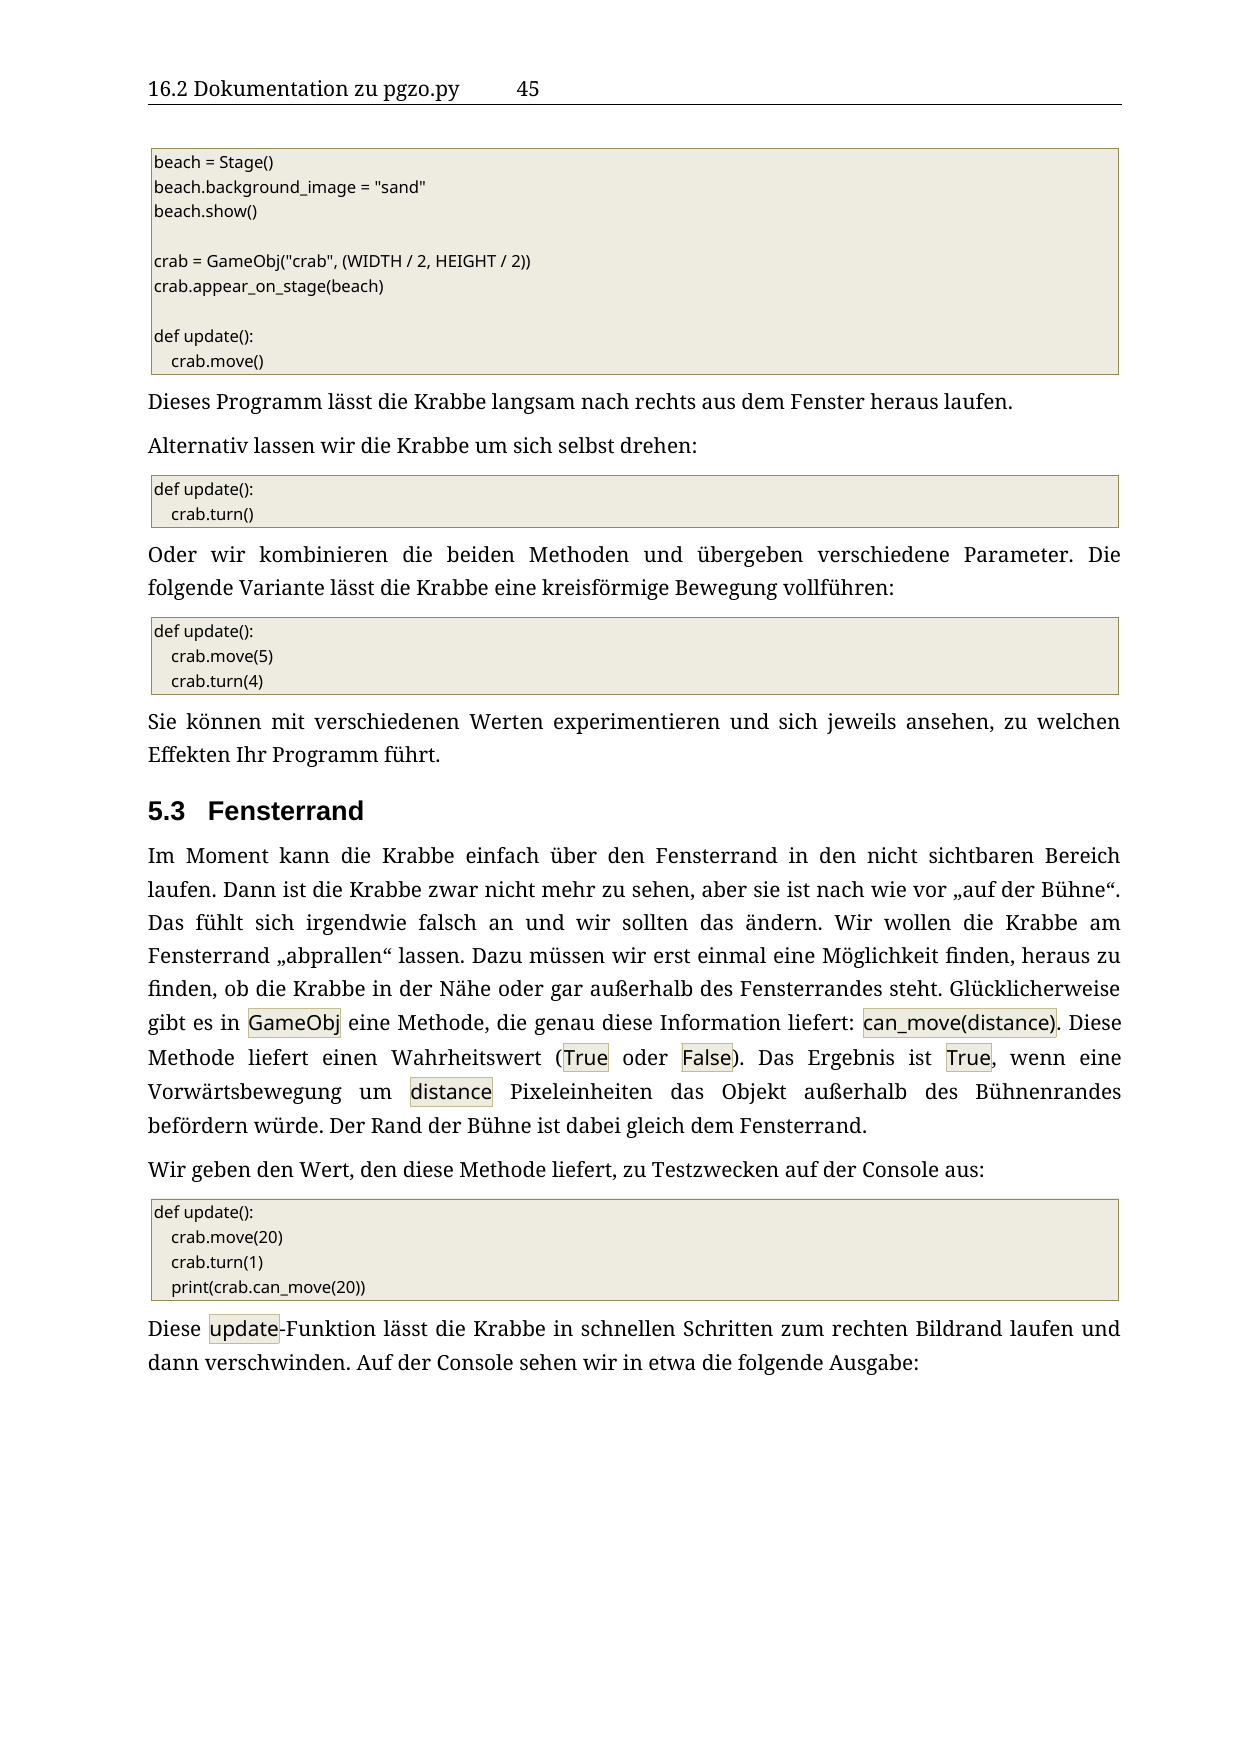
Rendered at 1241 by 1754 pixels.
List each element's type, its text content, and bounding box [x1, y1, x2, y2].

text crab.turn(4) [152, 667, 1118, 694]
text beach.show() [152, 197, 1118, 222]
text Diese update-Funktion lässt die Krabbe in schnellen Schritten zum rechten Bildrand laufen und dann verschwinden. Auf der Console sehen wir in etwa die folgende Ausgabe: [148, 1314, 1122, 1376]
text crab = GameObj("crab", (WIDTH / 2, HEIGHT / 2)) [152, 247, 1118, 272]
text crab.move(5) [152, 642, 1118, 667]
text def update(): [152, 476, 1118, 499]
text def update(): [152, 618, 1118, 642]
text Oder wir kombinieren die beiden Methoden und übergeben verschiedene Parameter. Die folgende Variante lässt die Krabbe eine kreisförmige Bewegung vollführen: [148, 540, 1122, 602]
text Im Moment kann die Krabbe einfach über den Fensterrand in den nicht sichtbaren Bereich laufen. Dann ist die Krabbe zwar nicht mehr zu sehen, aber sie ist nach wie vor „auf der Bühne“. Das fühlt sich irgendwie falsch an und wir sollten das ändern. Wir wollen die Krabbe am Fensterrand „abprallen“ lassen. Dazu müssen wir erst einmal eine Möglichkeit finden, heraus zu finden, ob die Krabbe in der Nähe oder gar außerhalb des Fensterrandes steht. Glücklicherweise gibt es in GameObj eine Methode, die genau diese Information liefert: can_move(distance). Diese Methode liefert einen Wahrheitswert (True oder False). Das Ergebnis ist True, wenn eine Vorwärtsbewegung um distance Pixeleinheiten das Objekt außerhalb des Bühnenrandes befördern würde. Der Rand der Bühne ist dabei gleich dem Fensterrand. [148, 842, 1122, 1139]
text crab.turn() [152, 499, 1118, 527]
text crab.turn(1) [152, 1248, 1118, 1273]
text Dieses Programm lässt die Krabbe langsam nach rechts aus dem Fenster heraus laufen. [148, 387, 1122, 416]
text beach.background_image = "sand" [152, 173, 1118, 197]
text crab.move(20) [152, 1223, 1118, 1248]
text Alternativ lassen wir die Krabbe um sich selbst drehen: [148, 431, 1122, 459]
text Sie können mit verschiedenen Werten experimentieren und sich jeweils ansehen, zu welchen Effekten Ihr Programm führt. [148, 707, 1122, 769]
text Wir geben den Wert, den diese Methode liefert, zu Testzwecken auf der Console aus: [148, 1155, 1122, 1183]
text crab.appear_on_stage(beach) [152, 272, 1118, 297]
text def update(): [152, 1200, 1118, 1223]
subtitle Fensterrand [148, 794, 1122, 826]
text def update(): [152, 322, 1118, 347]
text beach = Stage() [152, 149, 1118, 173]
text crab.move() [152, 347, 1118, 374]
text print(crab.can_move(20)) [152, 1273, 1118, 1300]
